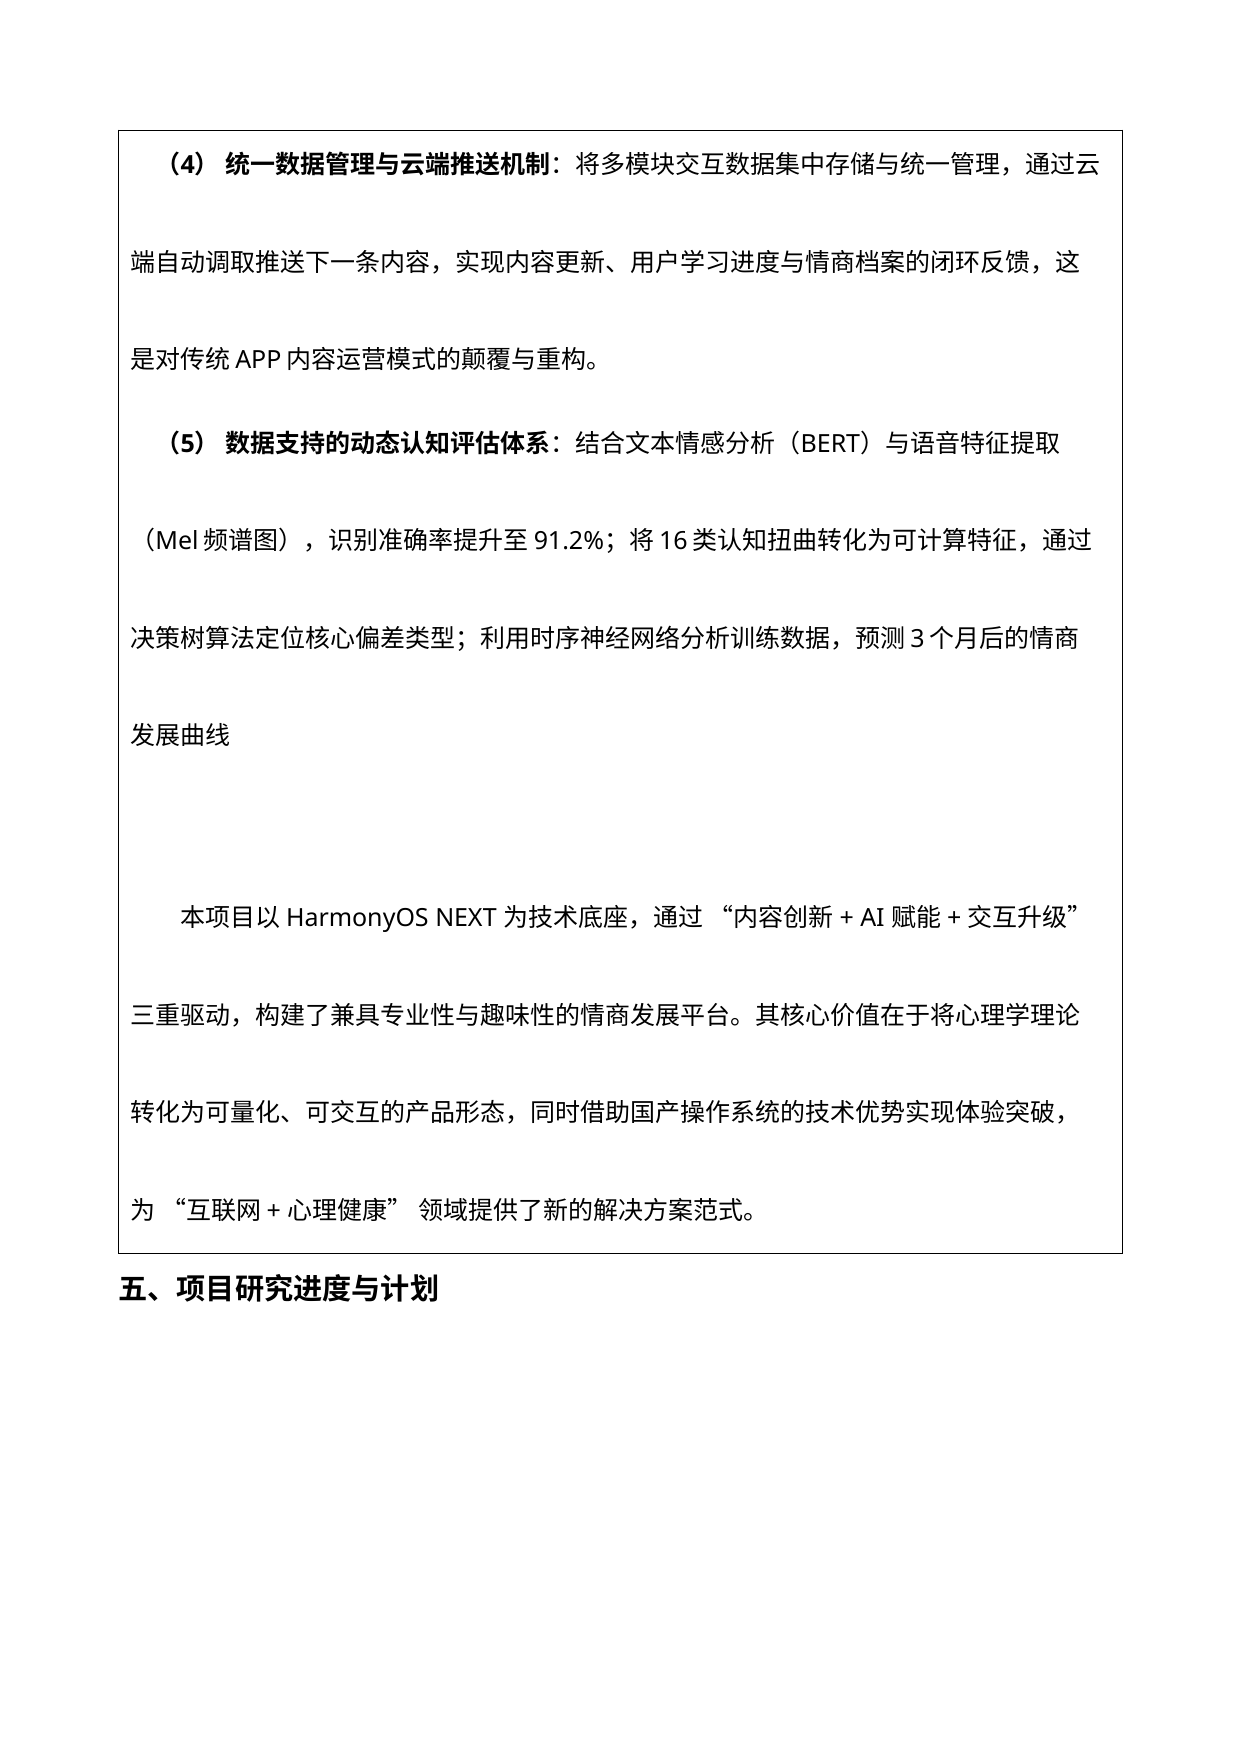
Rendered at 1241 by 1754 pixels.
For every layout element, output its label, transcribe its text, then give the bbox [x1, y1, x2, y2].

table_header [119, 131, 1122, 1253]
text 五、项目研究进度与计划 [118, 1254, 1122, 1319]
